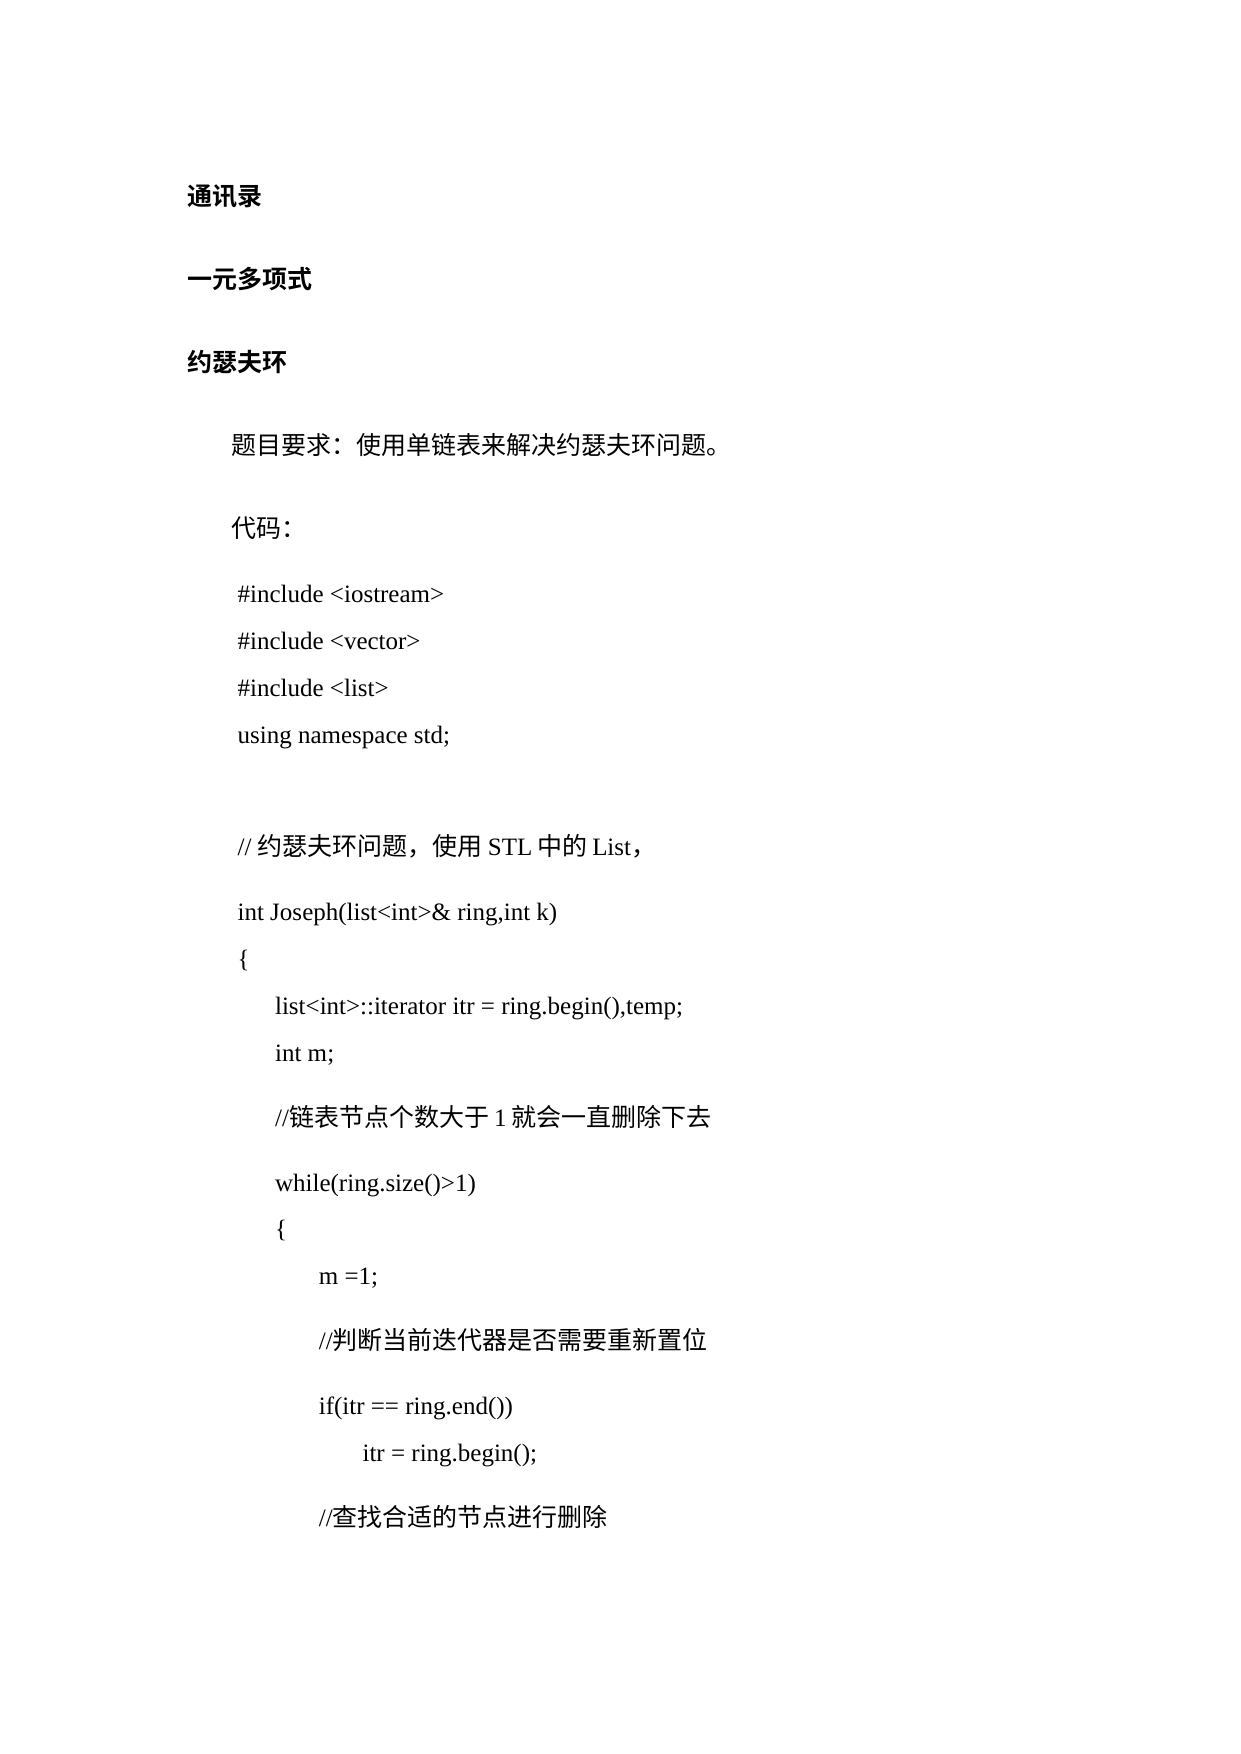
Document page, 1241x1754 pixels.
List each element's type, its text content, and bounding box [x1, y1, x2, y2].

subtitle 约瑟夫环 [187, 328, 1053, 393]
text { [237, 1213, 1053, 1245]
text //判断当前迭代器是否需要重新置位 [237, 1306, 1053, 1371]
text itr = ring.begin(); [237, 1436, 1053, 1469]
text { [237, 942, 1053, 974]
subtitle 通讯录 [187, 162, 1053, 227]
text // 约瑟夫环问题，使用STL中的List， [237, 812, 1053, 877]
text if(itr == ring.end()) [237, 1389, 1053, 1422]
text #include <list> [237, 671, 1053, 704]
text list<int>::iterator itr = ring.begin(),temp; [237, 989, 1053, 1021]
text #include <vector> [237, 624, 1053, 657]
text m =1; [237, 1259, 1053, 1292]
subtitle 一元多项式 [187, 245, 1053, 310]
text using namespace std; [237, 718, 1053, 751]
text //查找合适的节点进行删除 [237, 1483, 1053, 1548]
text //链表节点个数大于1就会一直删除下去 [237, 1083, 1053, 1148]
text int Joseph(list<int>& ring,int k) [237, 895, 1053, 928]
text 题目要求：使用单链表来解决约瑟夫环问题。 [187, 411, 1053, 476]
text int m; [237, 1036, 1053, 1068]
text #include <iostream> [237, 578, 1053, 610]
text 代码： [187, 494, 1053, 559]
text while(ring.size()>1) [237, 1166, 1053, 1198]
